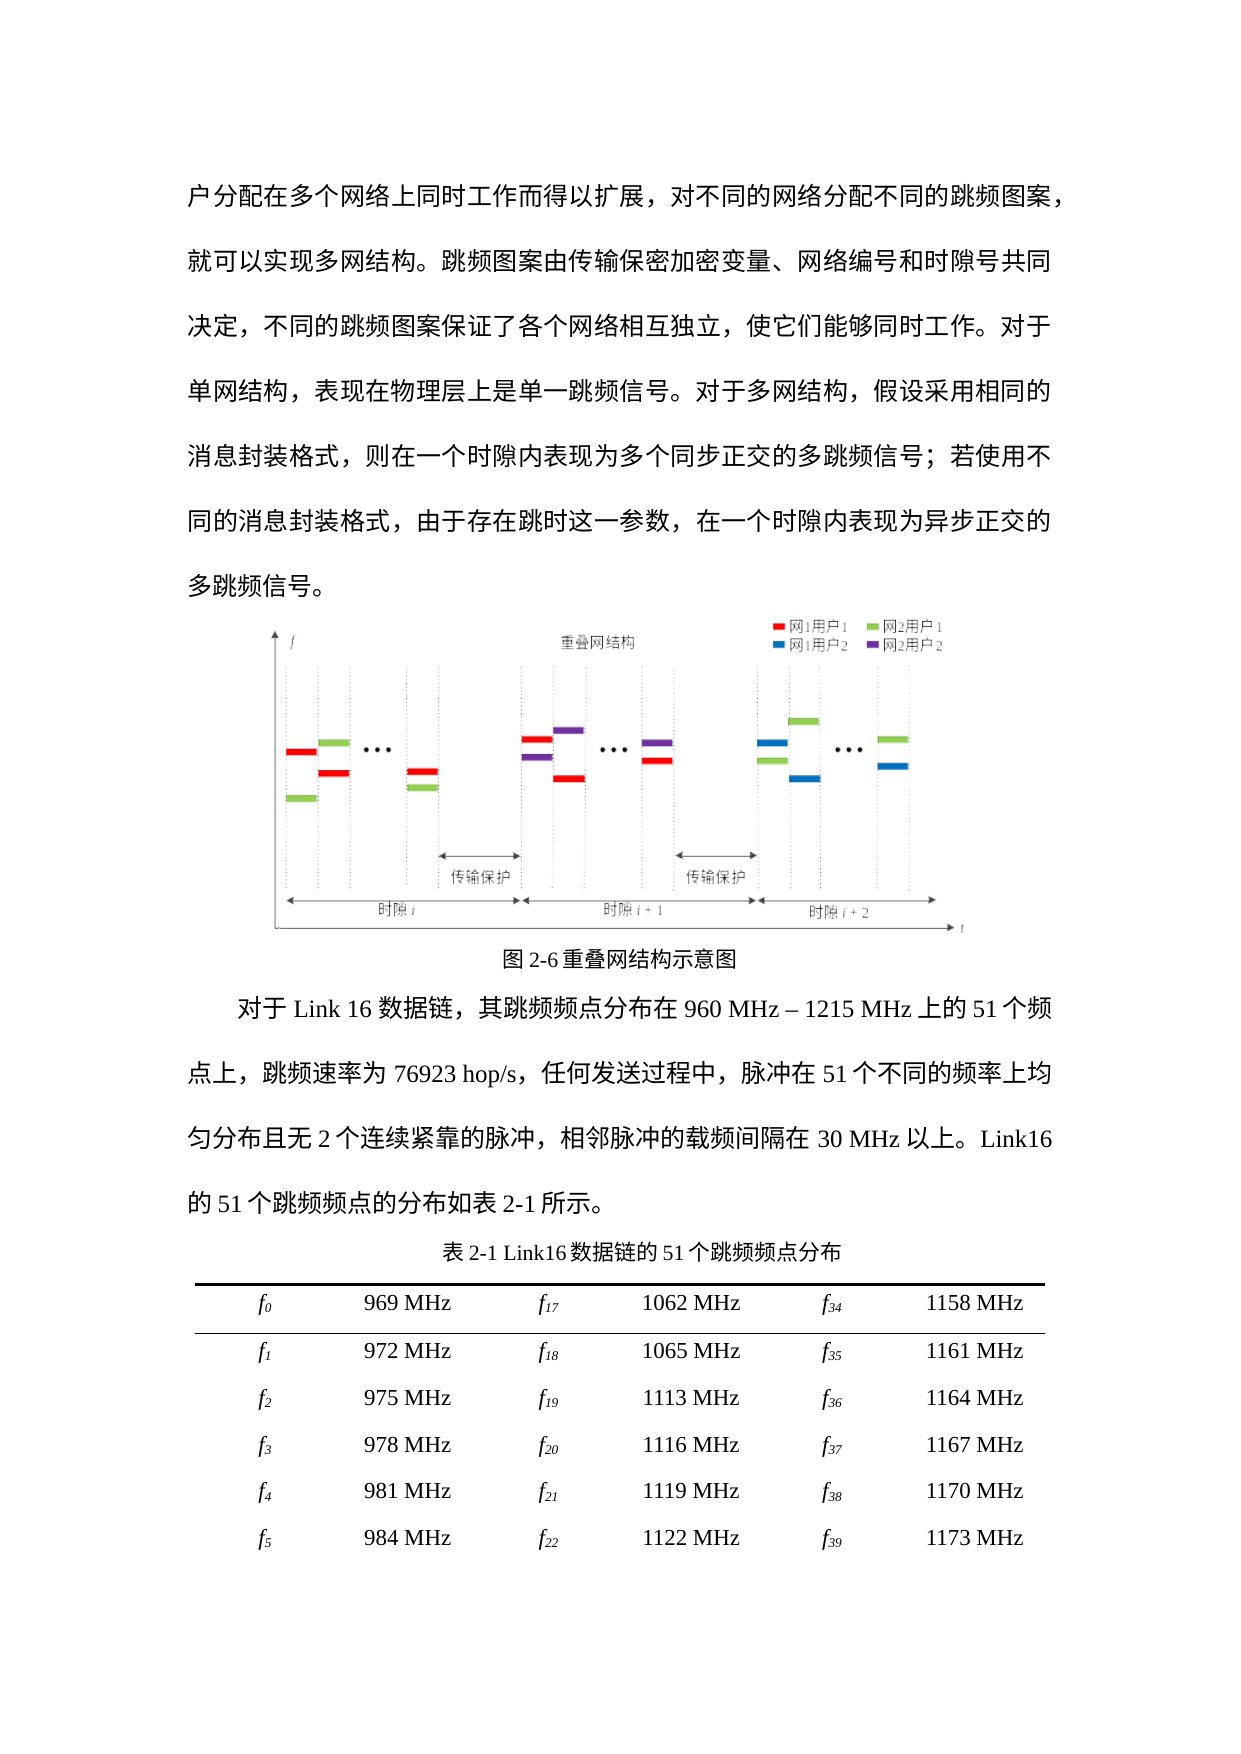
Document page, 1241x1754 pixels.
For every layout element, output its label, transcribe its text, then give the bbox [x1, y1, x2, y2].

table_header 1062 MHz [620, 1286, 762, 1333]
table_cell 1161 MHz [904, 1334, 1045, 1381]
table_cell 1167 MHz [904, 1428, 1045, 1474]
text 图2-6重叠网结构示意图 [187, 942, 1053, 974]
table_cell f18 [478, 1334, 620, 1381]
table_cell 1122 MHz [620, 1521, 762, 1568]
table_header 1158 MHz [904, 1286, 1045, 1333]
table_cell f2 [195, 1381, 337, 1428]
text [187, 162, 1053, 617]
table_header 969 MHz [337, 1286, 478, 1333]
text 对于 Link 16 数据链，其跳频频点分布在960 MHz – 1215 MHz上的51个频点上，跳频速率为 76923 hop/s，任何发送过程中，脉冲在51个不同的频率上均匀分布且无2个连续紧靠的脉冲，相邻脉冲的载频间隔在30 MHz以上。Link16 的51个跳频频点的分布如表2-1所示。 [187, 974, 1053, 1234]
table_cell 1164 MHz [904, 1381, 1045, 1428]
table_cell 1113 MHz [620, 1381, 762, 1428]
table_cell 984 MHz [337, 1521, 478, 1568]
table_cell f19 [478, 1381, 620, 1428]
table_header f34 [762, 1286, 903, 1333]
table_cell f21 [478, 1475, 620, 1521]
table_cell f38 [762, 1475, 903, 1521]
table_cell f36 [762, 1381, 903, 1428]
table_cell f22 [478, 1521, 620, 1568]
table_cell 1170 MHz [904, 1475, 1045, 1521]
table_cell 975 MHz [337, 1381, 478, 1428]
table_cell 1116 MHz [620, 1428, 762, 1474]
table_header f17 [478, 1286, 620, 1333]
table_cell 981 MHz [337, 1475, 478, 1521]
table_cell f20 [478, 1428, 620, 1474]
table_cell f39 [762, 1521, 903, 1568]
table_cell 1065 MHz [620, 1334, 762, 1381]
table_cell f1 [195, 1334, 337, 1381]
table_cell f37 [762, 1428, 903, 1474]
table_cell f35 [762, 1334, 903, 1381]
table_cell 978 MHz [337, 1428, 478, 1474]
table_header f0 [195, 1286, 337, 1333]
table_cell f4 [195, 1475, 337, 1521]
table_cell 1173 MHz [904, 1521, 1045, 1568]
text 表2-1 Link16数据链的51个跳频频点分布 [187, 1234, 1053, 1267]
table_cell f5 [195, 1521, 337, 1568]
table_cell 972 MHz [337, 1334, 478, 1381]
table_cell f3 [195, 1428, 337, 1474]
table_cell 1119 MHz [620, 1475, 762, 1521]
